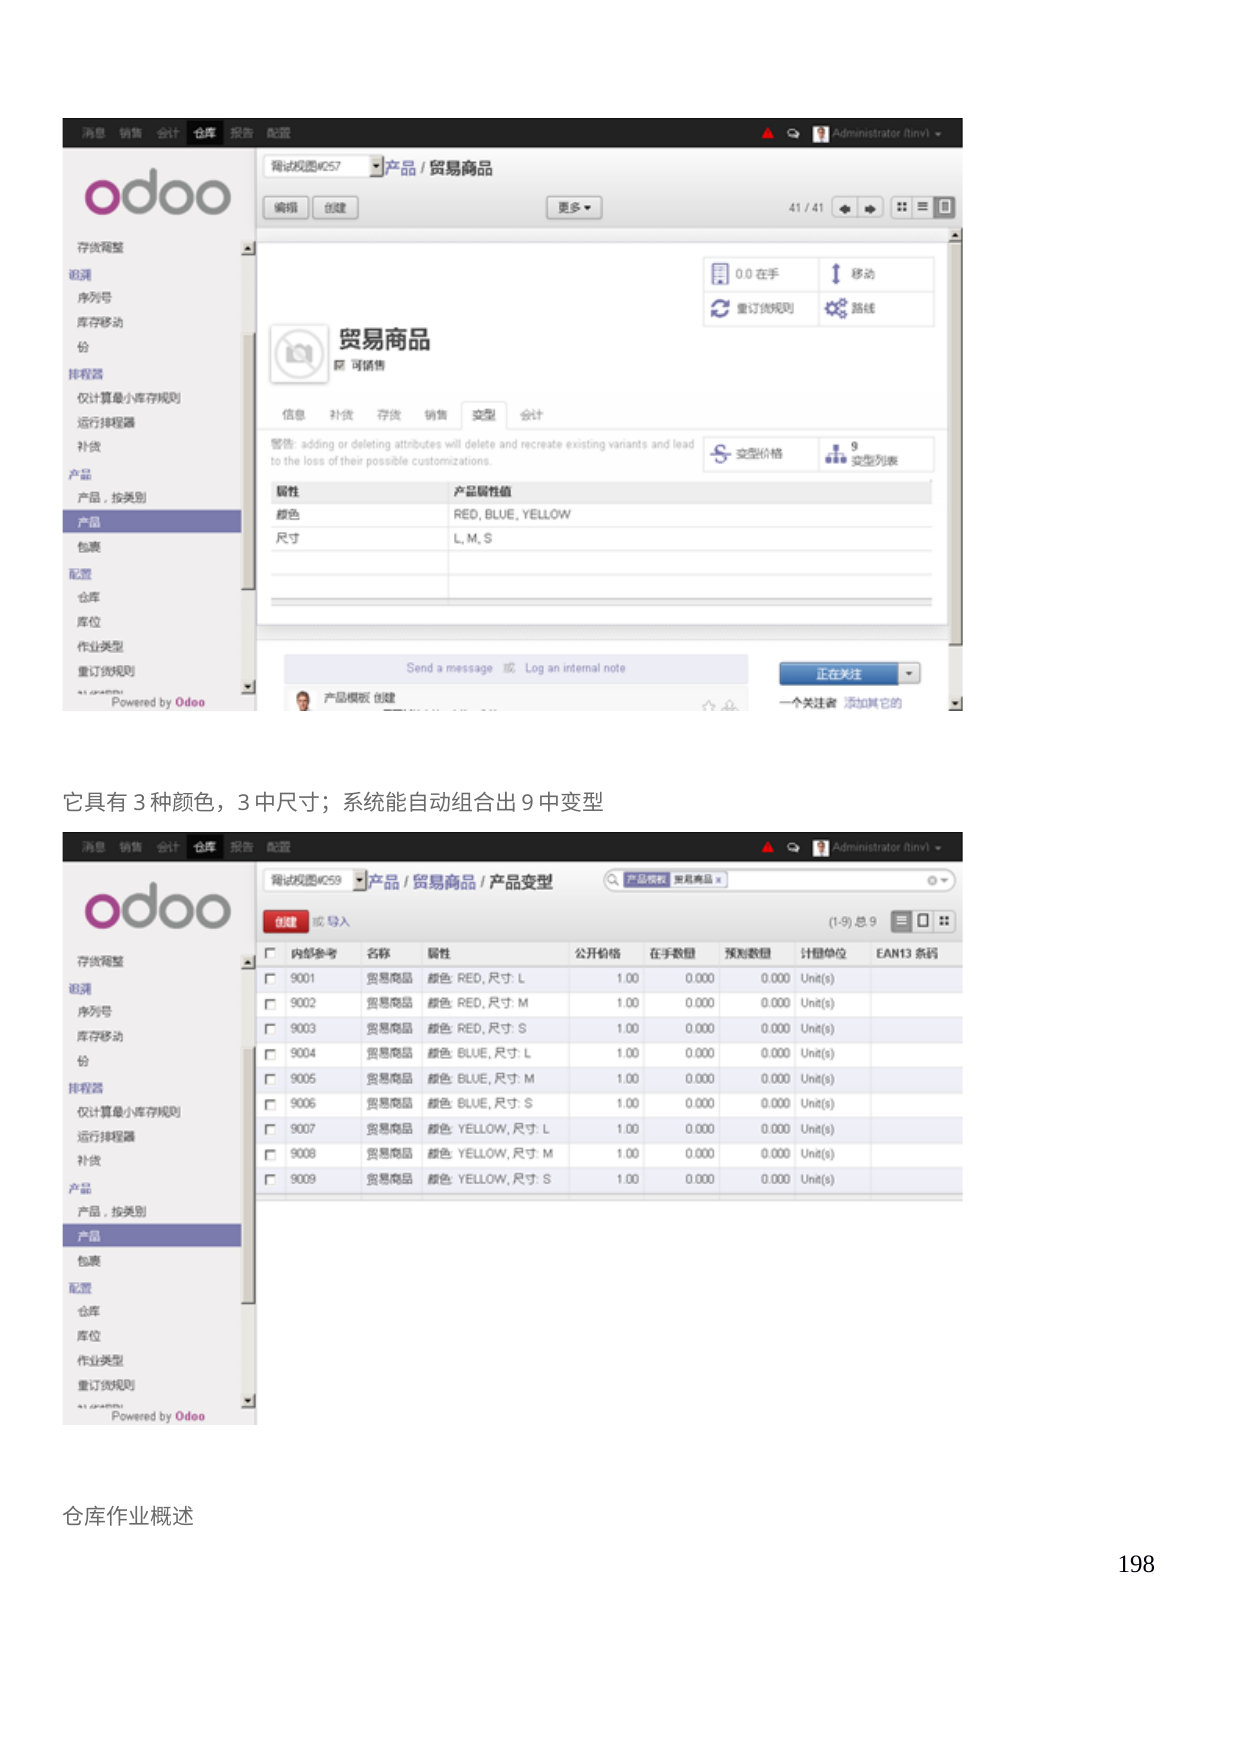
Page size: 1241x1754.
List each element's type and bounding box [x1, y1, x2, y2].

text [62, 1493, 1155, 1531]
picture [62, 832, 963, 1425]
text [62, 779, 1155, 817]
picture [62, 118, 963, 711]
